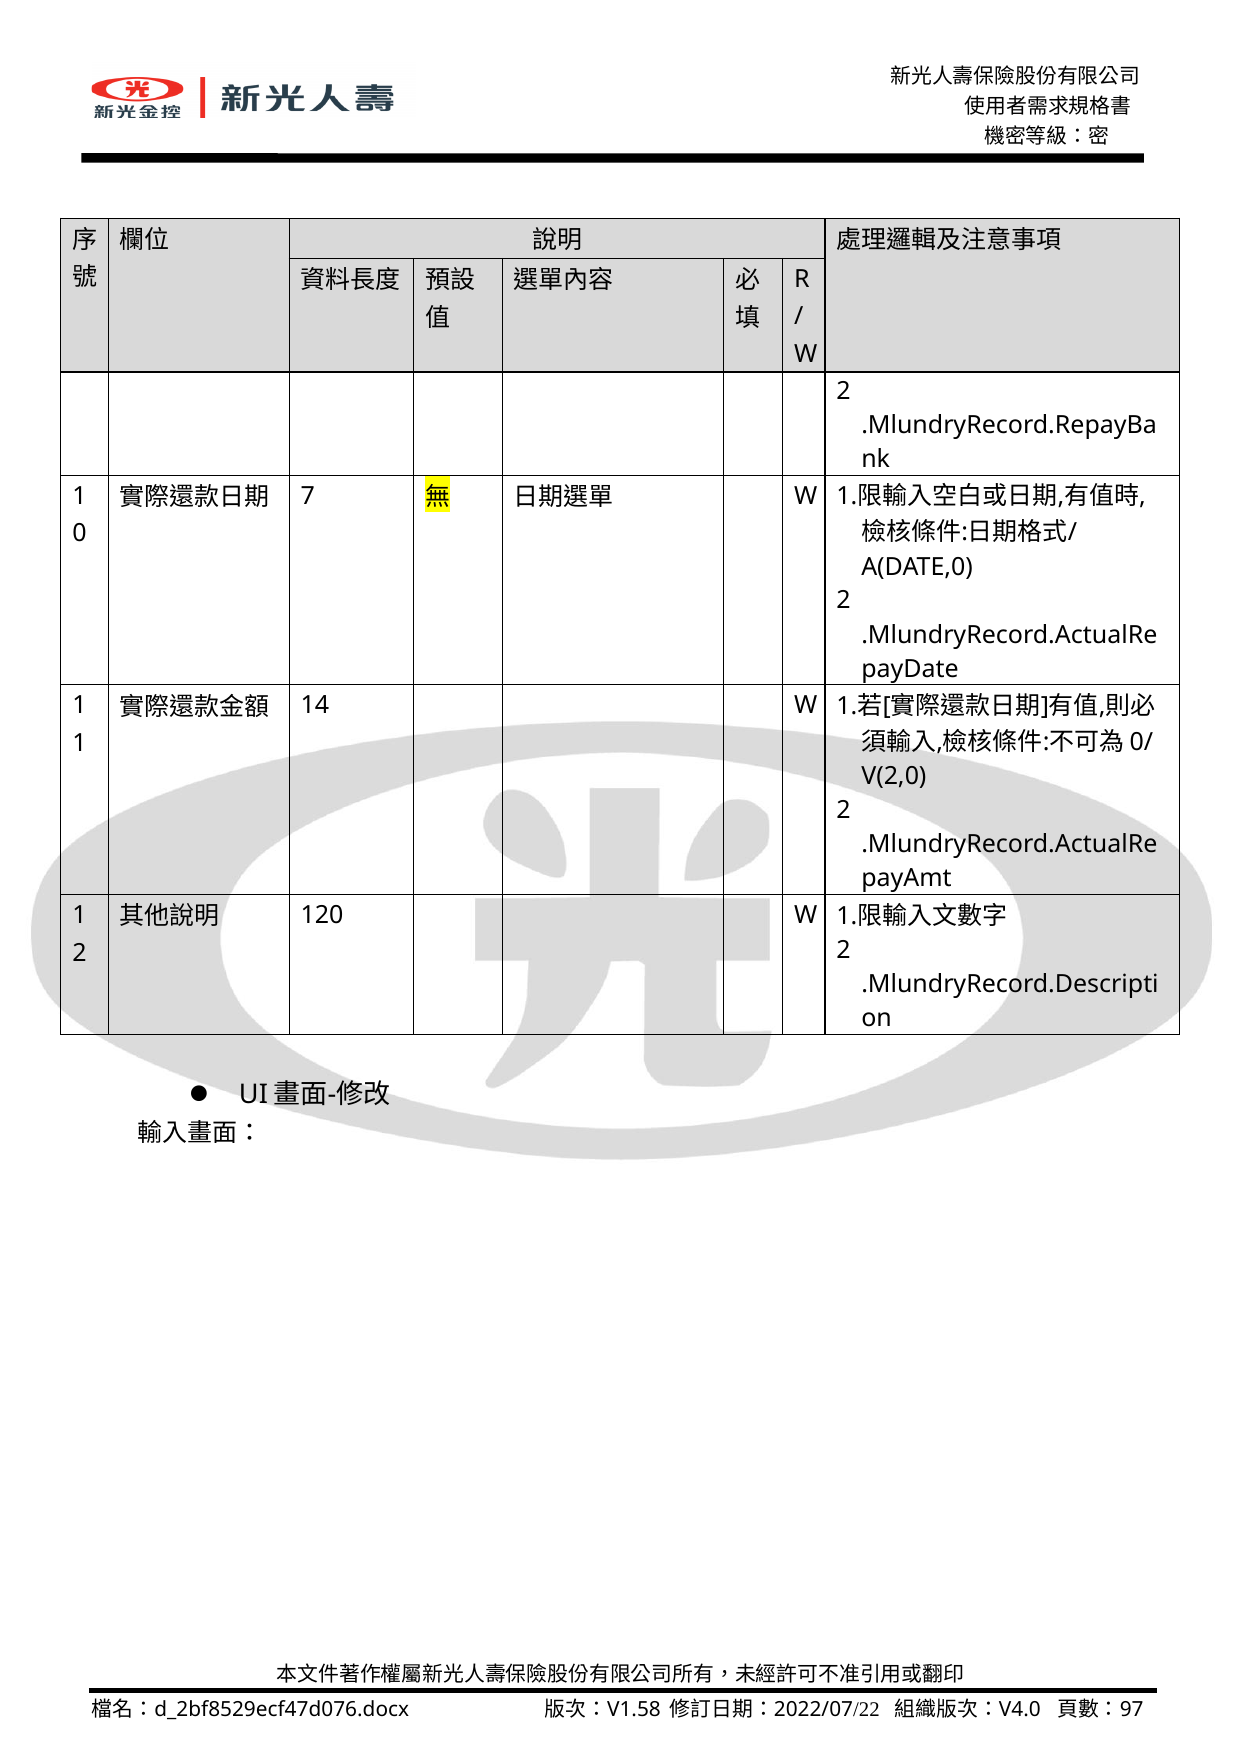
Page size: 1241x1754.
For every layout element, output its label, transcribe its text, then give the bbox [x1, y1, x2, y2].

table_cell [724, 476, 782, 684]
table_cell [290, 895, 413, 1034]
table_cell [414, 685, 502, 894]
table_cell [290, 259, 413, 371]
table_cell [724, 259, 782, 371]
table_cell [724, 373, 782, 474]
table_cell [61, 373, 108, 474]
picture [25, 713, 1215, 1166]
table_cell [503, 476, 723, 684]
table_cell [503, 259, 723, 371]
text 輸入畫面： [138, 1112, 1152, 1149]
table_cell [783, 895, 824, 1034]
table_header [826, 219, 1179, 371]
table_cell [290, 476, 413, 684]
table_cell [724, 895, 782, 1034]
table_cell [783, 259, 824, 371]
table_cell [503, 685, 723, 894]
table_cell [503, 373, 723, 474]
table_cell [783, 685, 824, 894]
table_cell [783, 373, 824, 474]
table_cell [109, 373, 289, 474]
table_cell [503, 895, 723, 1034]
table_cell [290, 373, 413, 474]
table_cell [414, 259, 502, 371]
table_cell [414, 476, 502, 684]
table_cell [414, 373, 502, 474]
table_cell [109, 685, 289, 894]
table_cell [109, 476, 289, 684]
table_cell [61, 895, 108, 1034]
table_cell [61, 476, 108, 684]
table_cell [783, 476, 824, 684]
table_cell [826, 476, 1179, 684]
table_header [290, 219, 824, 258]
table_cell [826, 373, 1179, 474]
list UI畫面-修改 [189, 1072, 1152, 1112]
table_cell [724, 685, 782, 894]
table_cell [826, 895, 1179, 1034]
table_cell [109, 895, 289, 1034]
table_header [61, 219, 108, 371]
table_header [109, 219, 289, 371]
picture [91, 61, 417, 118]
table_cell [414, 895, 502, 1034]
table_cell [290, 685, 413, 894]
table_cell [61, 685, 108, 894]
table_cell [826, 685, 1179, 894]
